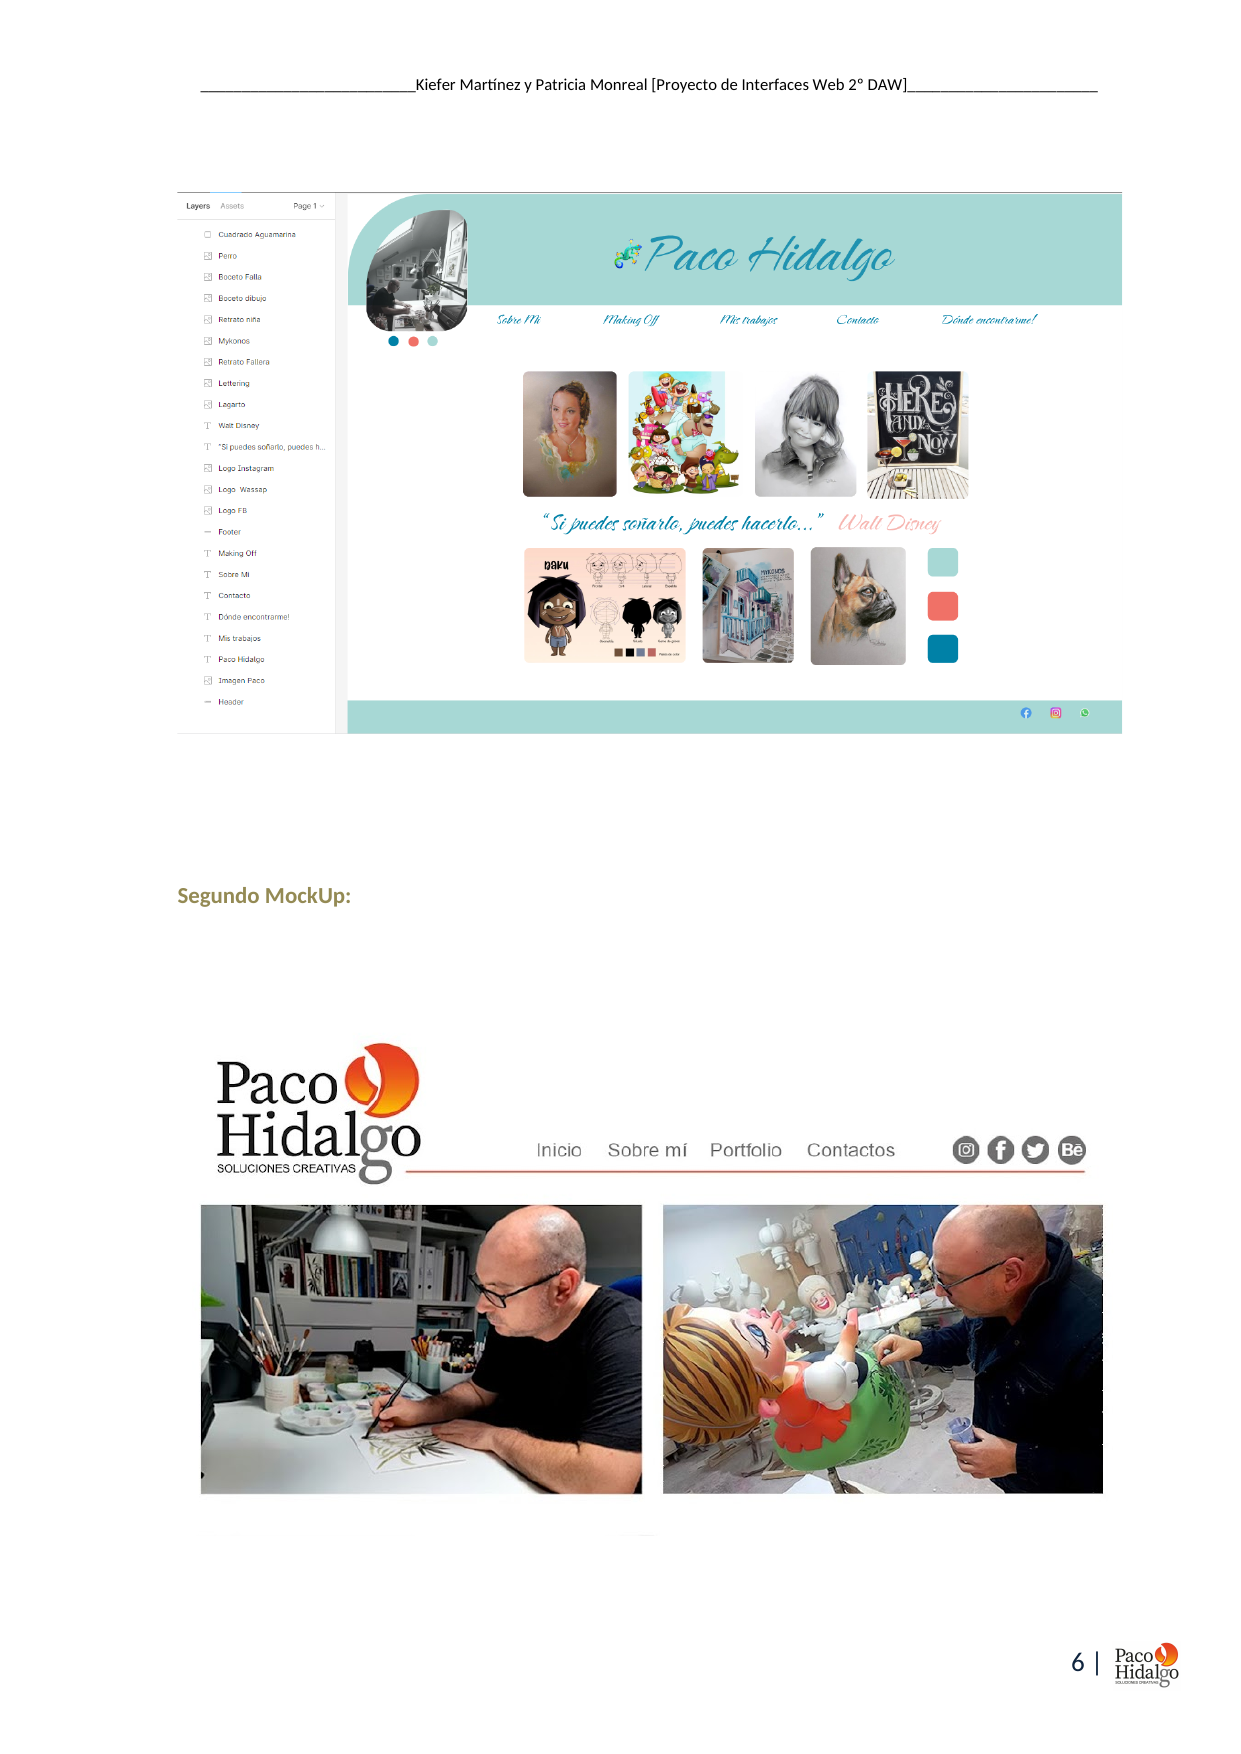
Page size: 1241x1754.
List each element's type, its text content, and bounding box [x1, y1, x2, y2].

text Segundo MockUp: [177, 881, 1122, 909]
picture [1112, 1641, 1182, 1691]
picture [177, 1003, 1123, 1536]
picture [177, 192, 1123, 734]
